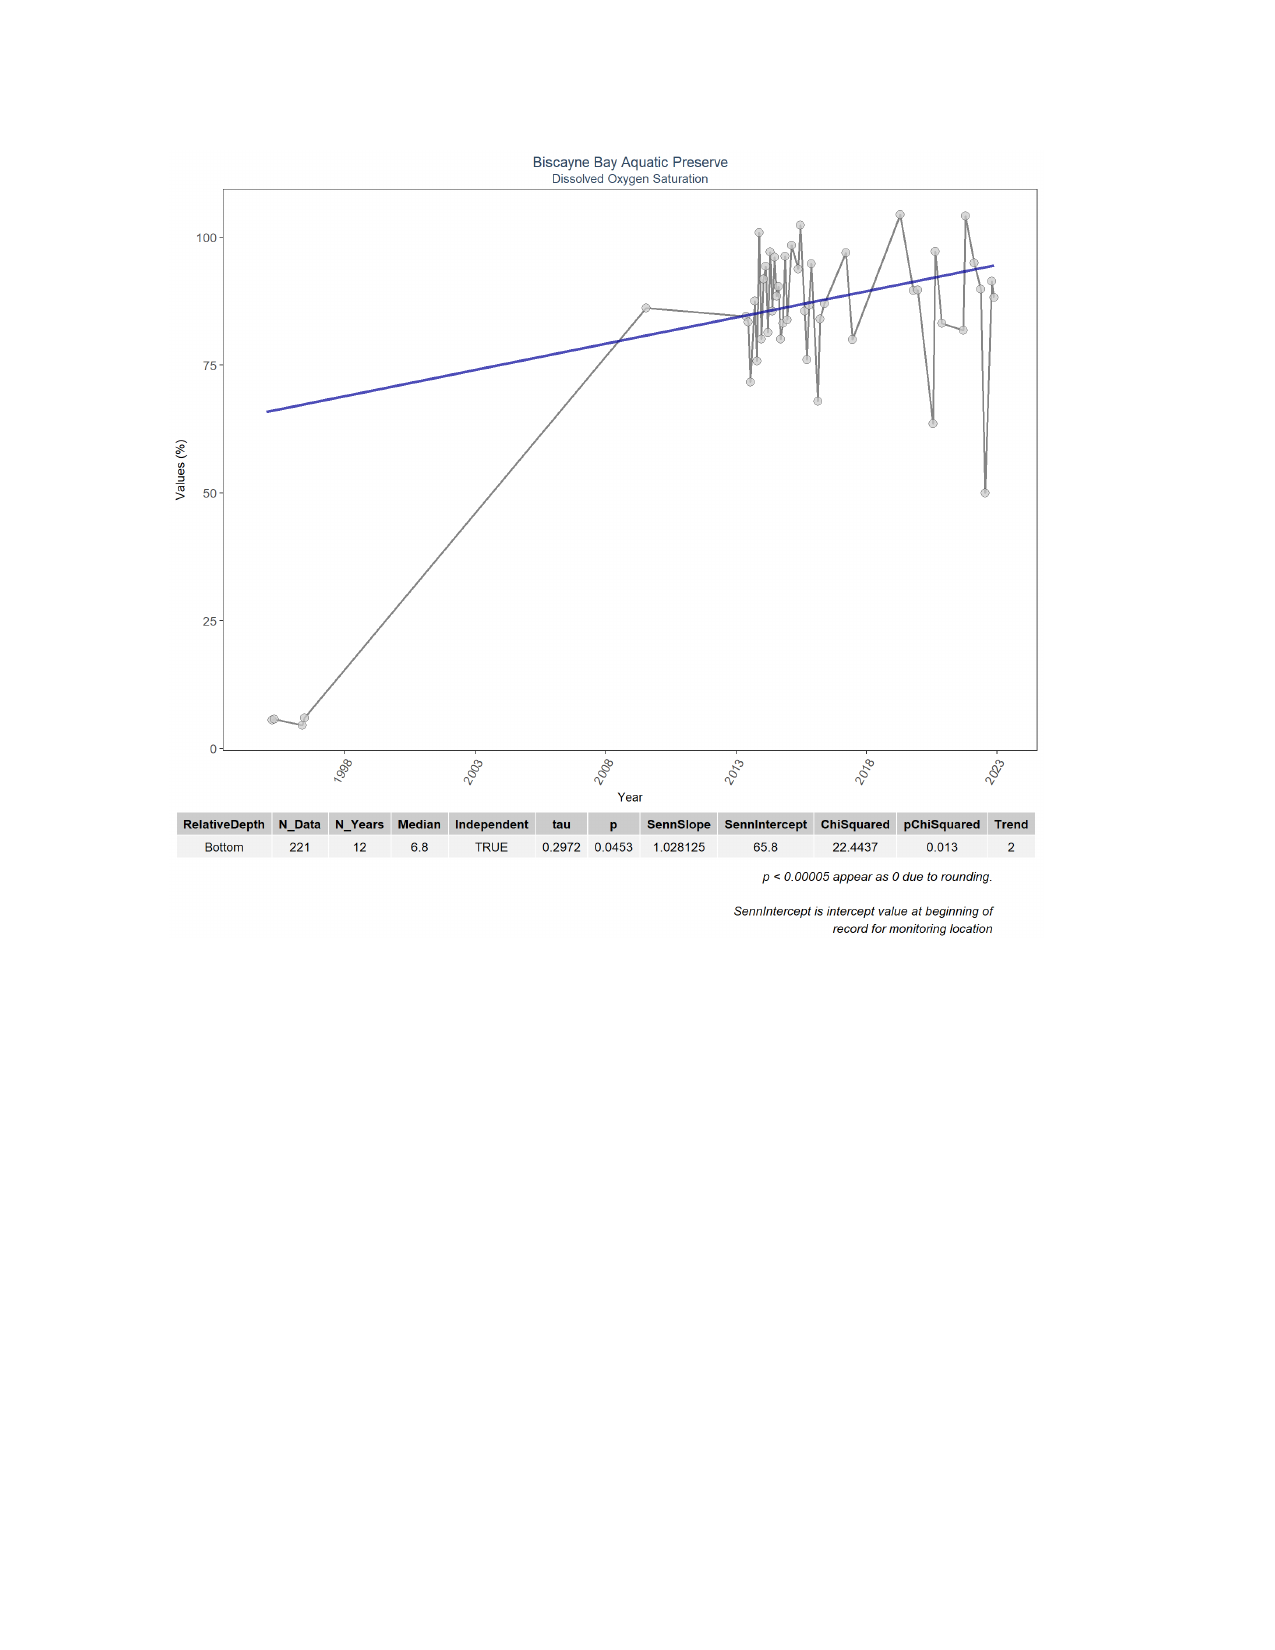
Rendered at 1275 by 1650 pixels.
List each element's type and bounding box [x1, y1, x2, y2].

picture [168, 150, 1044, 938]
